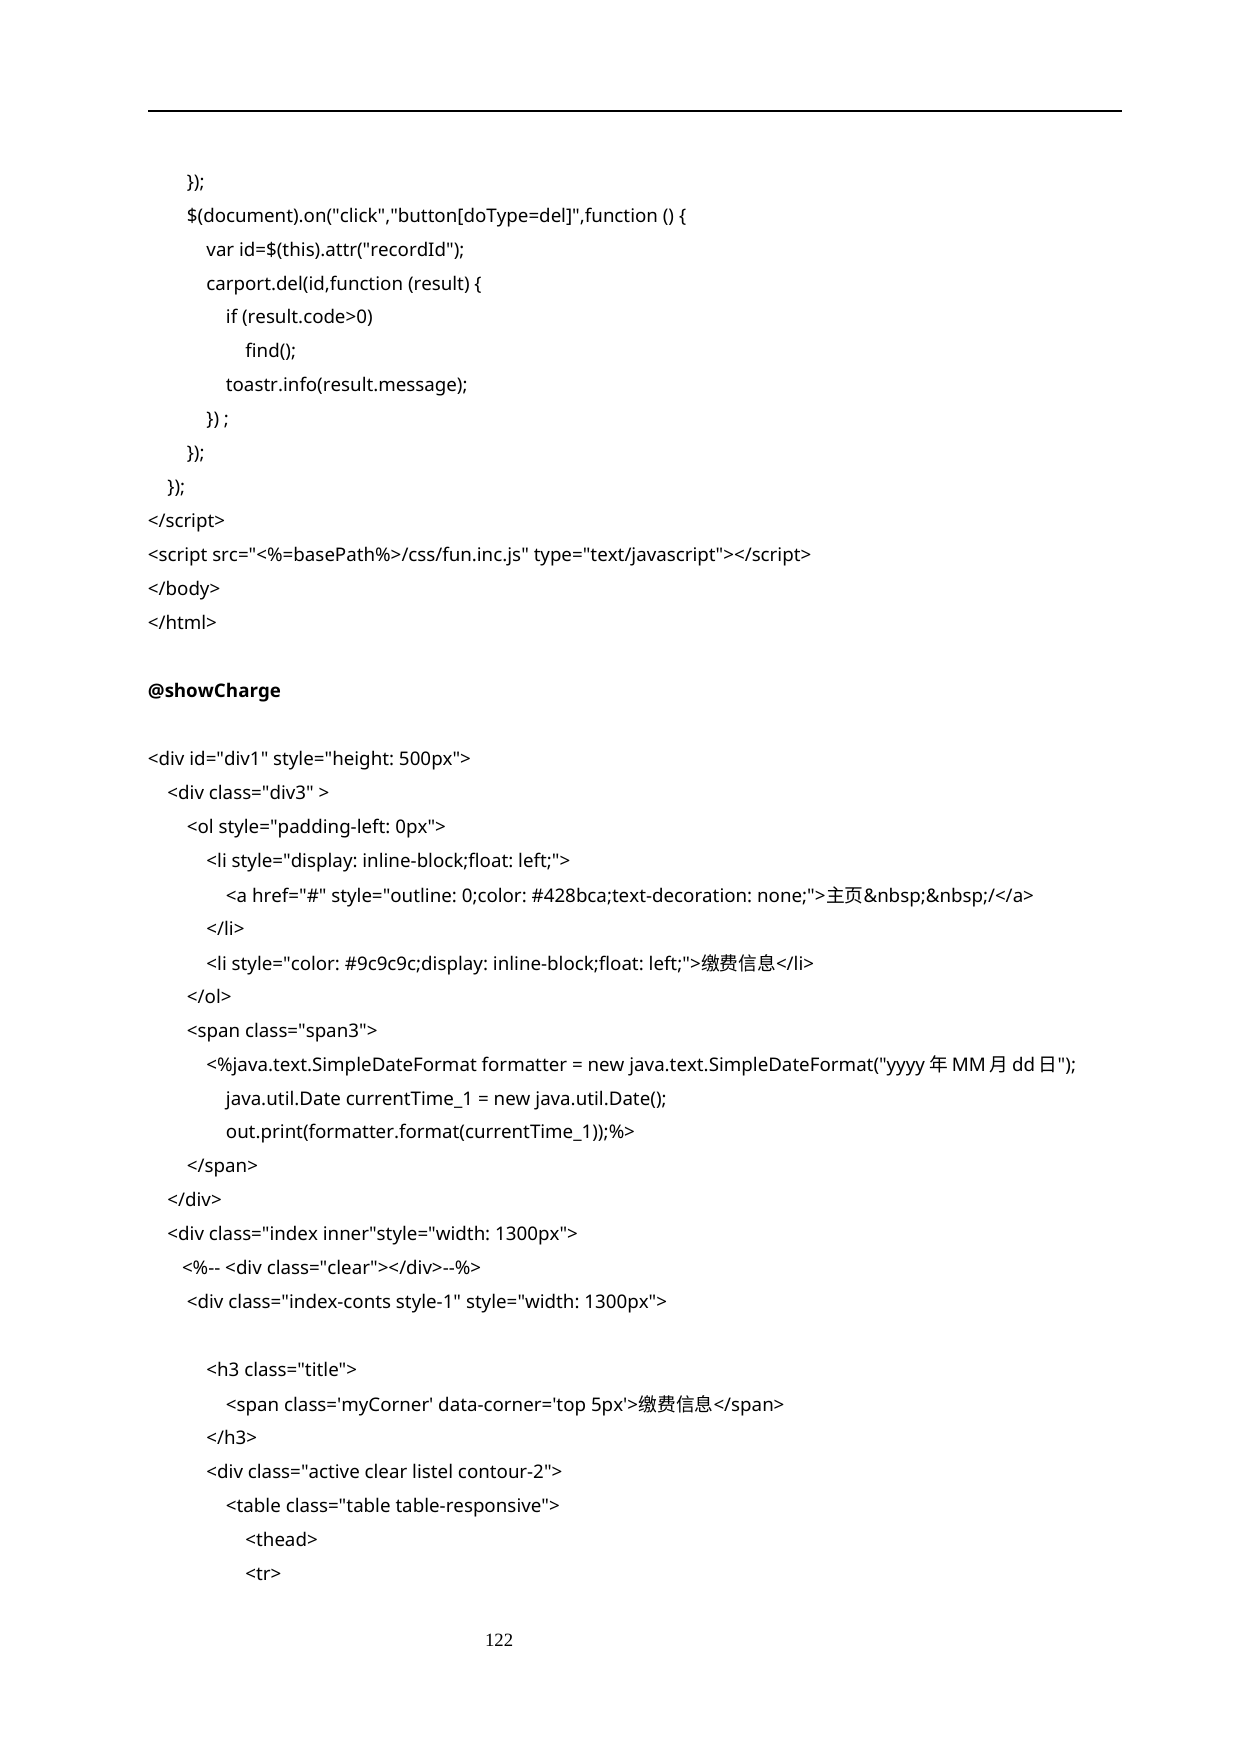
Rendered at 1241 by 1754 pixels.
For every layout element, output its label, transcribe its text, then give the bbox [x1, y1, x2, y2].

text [148, 741, 1122, 1590]
text @showCharge [148, 673, 1122, 707]
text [148, 164, 1122, 639]
